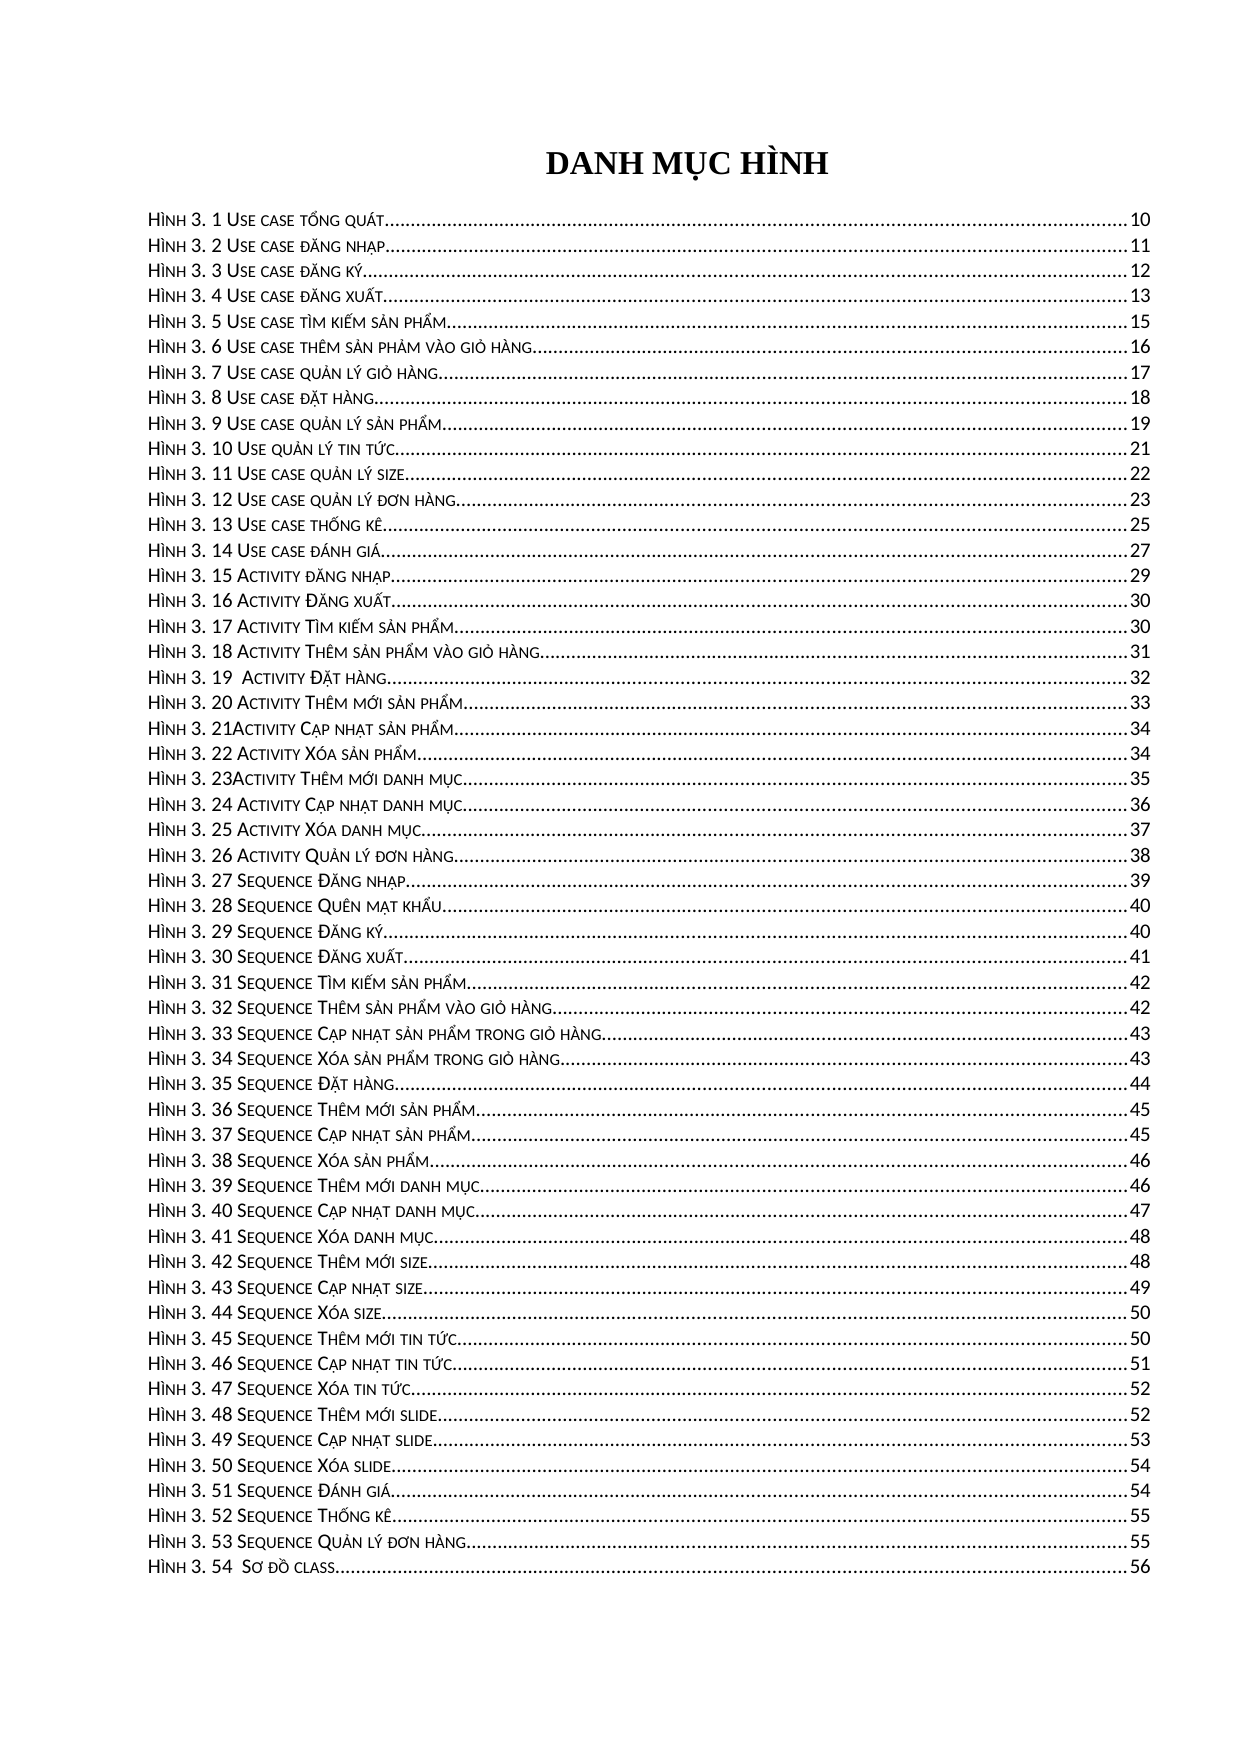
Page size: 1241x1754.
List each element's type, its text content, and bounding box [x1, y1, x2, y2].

text Hình 3. 8 Use case đặt hàng 18 [148, 384, 1152, 410]
text Hình 3. 5 Use case tìm kiếm sản phẩm 15 [148, 308, 1152, 333]
text Hình 3. 9 Use case quản lý sản phẩm 19 [148, 410, 1152, 435]
text Hình 3. 47 Sequence Xóa tin tức 52 [148, 1376, 1152, 1401]
text Hình 3. 46 Sequence Cập nhật tin tức 51 [148, 1350, 1152, 1376]
text Hình 3. 45 Sequence Thêm mới tin tức 50 [148, 1325, 1152, 1350]
text Hình 3. 31 Sequence Tìm kiếm sản phẩm 42 [148, 969, 1152, 994]
subtitle DANH MỤC HÌNH [148, 143, 1152, 181]
text Hình 3. 20 Activity Thêm mới sản phẩm 33 [148, 689, 1152, 715]
text Hình 3. 53 Sequence Quản lý đơn hàng 55 [148, 1528, 1152, 1553]
text Hình 3. 33 Sequence Cập nhật sản phẩm trong giỏ hàng 43 [148, 1020, 1152, 1045]
text Hình 3. 35 Sequence Đặt hàng 44 [148, 1071, 1152, 1096]
text Hình 3. 23Activity Thêm mới danh mục 35 [148, 766, 1152, 791]
text Hình 3. 29 Sequence Đăng ký 40 [148, 918, 1152, 943]
text Hình 3. 48 Sequence Thêm mới slide 52 [148, 1401, 1152, 1426]
text Hình 3. 50 Sequence Xóa slide 54 [148, 1452, 1152, 1477]
text Hình 3. 28 Sequence Quên mật khẩu 40 [148, 893, 1152, 918]
text Hình 3. 38 Sequence Xóa sản phẩm 46 [148, 1147, 1152, 1172]
text Hình 3. 36 Sequence Thêm mới sản phẩm 45 [148, 1096, 1152, 1121]
text Hình 3. 52 Sequence Thống kê 55 [148, 1503, 1152, 1528]
text Hình 3. 18 Activity Thêm sản phẩm vào giỏ hàng 31 [148, 638, 1152, 664]
text Hình 3. 2 Use case đăng nhập 11 [148, 232, 1152, 257]
text Hình 3. 43 Sequence Cập nhật size 49 [148, 1274, 1152, 1299]
text Hình 3. 12 Use case quản lý đơn hàng 23 [148, 486, 1152, 511]
text Hình 3. 10 Use quản lý tin tức 21 [148, 435, 1152, 461]
text Hình 3. 39 Sequence Thêm mới danh mục 46 [148, 1172, 1152, 1198]
text Hình 3. 17 Activity Tìm kiếm sản phẩm 30 [148, 613, 1152, 638]
text Hình 3. 24 Activity Cập nhật danh mục 36 [148, 791, 1152, 816]
text Hình 3. 51 Sequence Đánh giá 54 [148, 1477, 1152, 1503]
text Hình 3. 21Activity Cập nhật sản phẩm 34 [148, 715, 1152, 740]
text Hình 3. 11 Use case quản lý size 22 [148, 461, 1152, 486]
text Hình 3. 19 Activity Đặt hàng 32 [148, 664, 1152, 689]
text Hình 3. 30 Sequence Đăng xuất 41 [148, 943, 1152, 969]
text Hình 3. 25 Activity Xóa danh mục 37 [148, 816, 1152, 842]
text Hình 3. 41 Sequence Xóa danh mục 48 [148, 1223, 1152, 1248]
text Hình 3. 22 Activity Xóa sản phẩm 34 [148, 740, 1152, 766]
text Hình 3. 6 Use case thêm sản phảm vào giỏ hàng 16 [148, 333, 1152, 359]
text Hình 3. 26 Activity Quản lý đơn hàng 38 [148, 842, 1152, 867]
text Hình 3. 7 Use case quản lý giỏ hàng 17 [148, 359, 1152, 384]
text Hình 3. 44 Sequence Xóa size 50 [148, 1299, 1152, 1325]
text Hình 3. 4 Use case đăng xuất 13 [148, 283, 1152, 308]
text Hình 3. 27 Sequence Đăng nhập 39 [148, 867, 1152, 893]
text Hình 3. 34 Sequence Xóa sản phẩm trong giỏ hàng 43 [148, 1045, 1152, 1071]
text Hình 3. 40 Sequence Cập nhật danh mục 47 [148, 1198, 1152, 1223]
text Hình 3. 16 Activity Đăng xuất 30 [148, 588, 1152, 613]
text Hình 3. 15 Activity đăng nhập 29 [148, 562, 1152, 588]
text Hình 3. 42 Sequence Thêm mới size 48 [148, 1248, 1152, 1274]
text Hình 3. 54 Sơ đồ class 56 [148, 1553, 1152, 1579]
text Hình 3. 13 Use case thống kê 25 [148, 511, 1152, 537]
text Hình 3. 32 Sequence Thêm sản phẩm vào giỏ hàng 42 [148, 994, 1152, 1020]
text Hình 3. 49 Sequence Cập nhật slide 53 [148, 1426, 1152, 1452]
text Hình 3. 37 Sequence Cập nhật sản phẩm 45 [148, 1121, 1152, 1147]
text Hình 3. 1 Use case tổng quát 10 [148, 206, 1152, 232]
text Hình 3. 14 Use case đánh giá 27 [148, 537, 1152, 562]
text Hình 3. 3 Use case đăng ký 12 [148, 257, 1152, 283]
